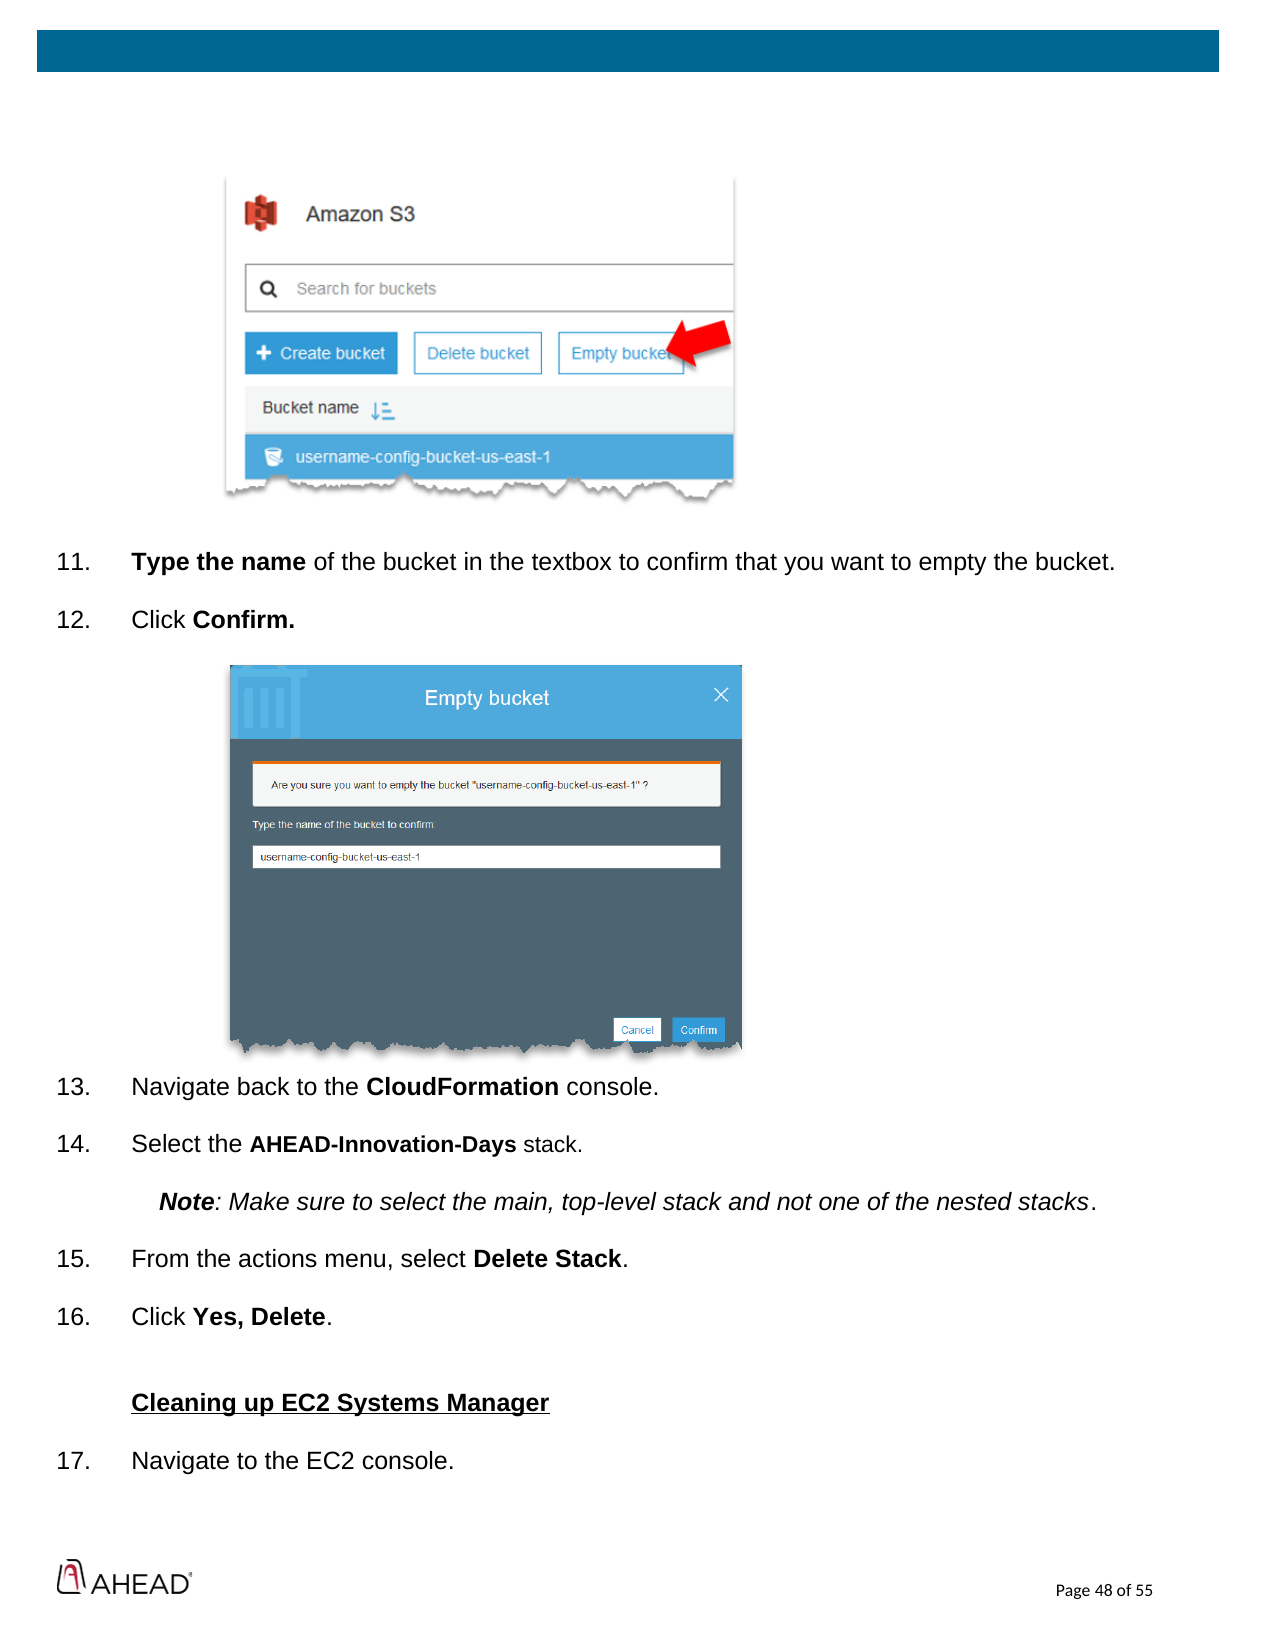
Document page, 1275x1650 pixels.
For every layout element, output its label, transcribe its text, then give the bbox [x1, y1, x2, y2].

list Click Confirm. [56, 605, 1200, 633]
list Type the name of the bucket in the textbox to confirm that you want to empty the bucket. [56, 547, 1200, 576]
picture [56, 1558, 193, 1597]
picture [230, 665, 742, 1059]
list From the actions menu, select Delete Stack. [56, 1244, 1200, 1273]
list Cleaning up EC2 Systems Manager [131, 1388, 1200, 1417]
list Navigate back to the CloudFormation console. [56, 1072, 1200, 1101]
list Select the AHEAD-Innovation-Days stack. [56, 1129, 1200, 1158]
picture [221, 168, 744, 519]
list Navigate to the EC2 console. [56, 1446, 1200, 1474]
list Note: Make sure to select the main, top-level stack and not one of the nested stacks. [131, 1187, 1200, 1216]
list Click Yes, Delete. [56, 1302, 1200, 1331]
